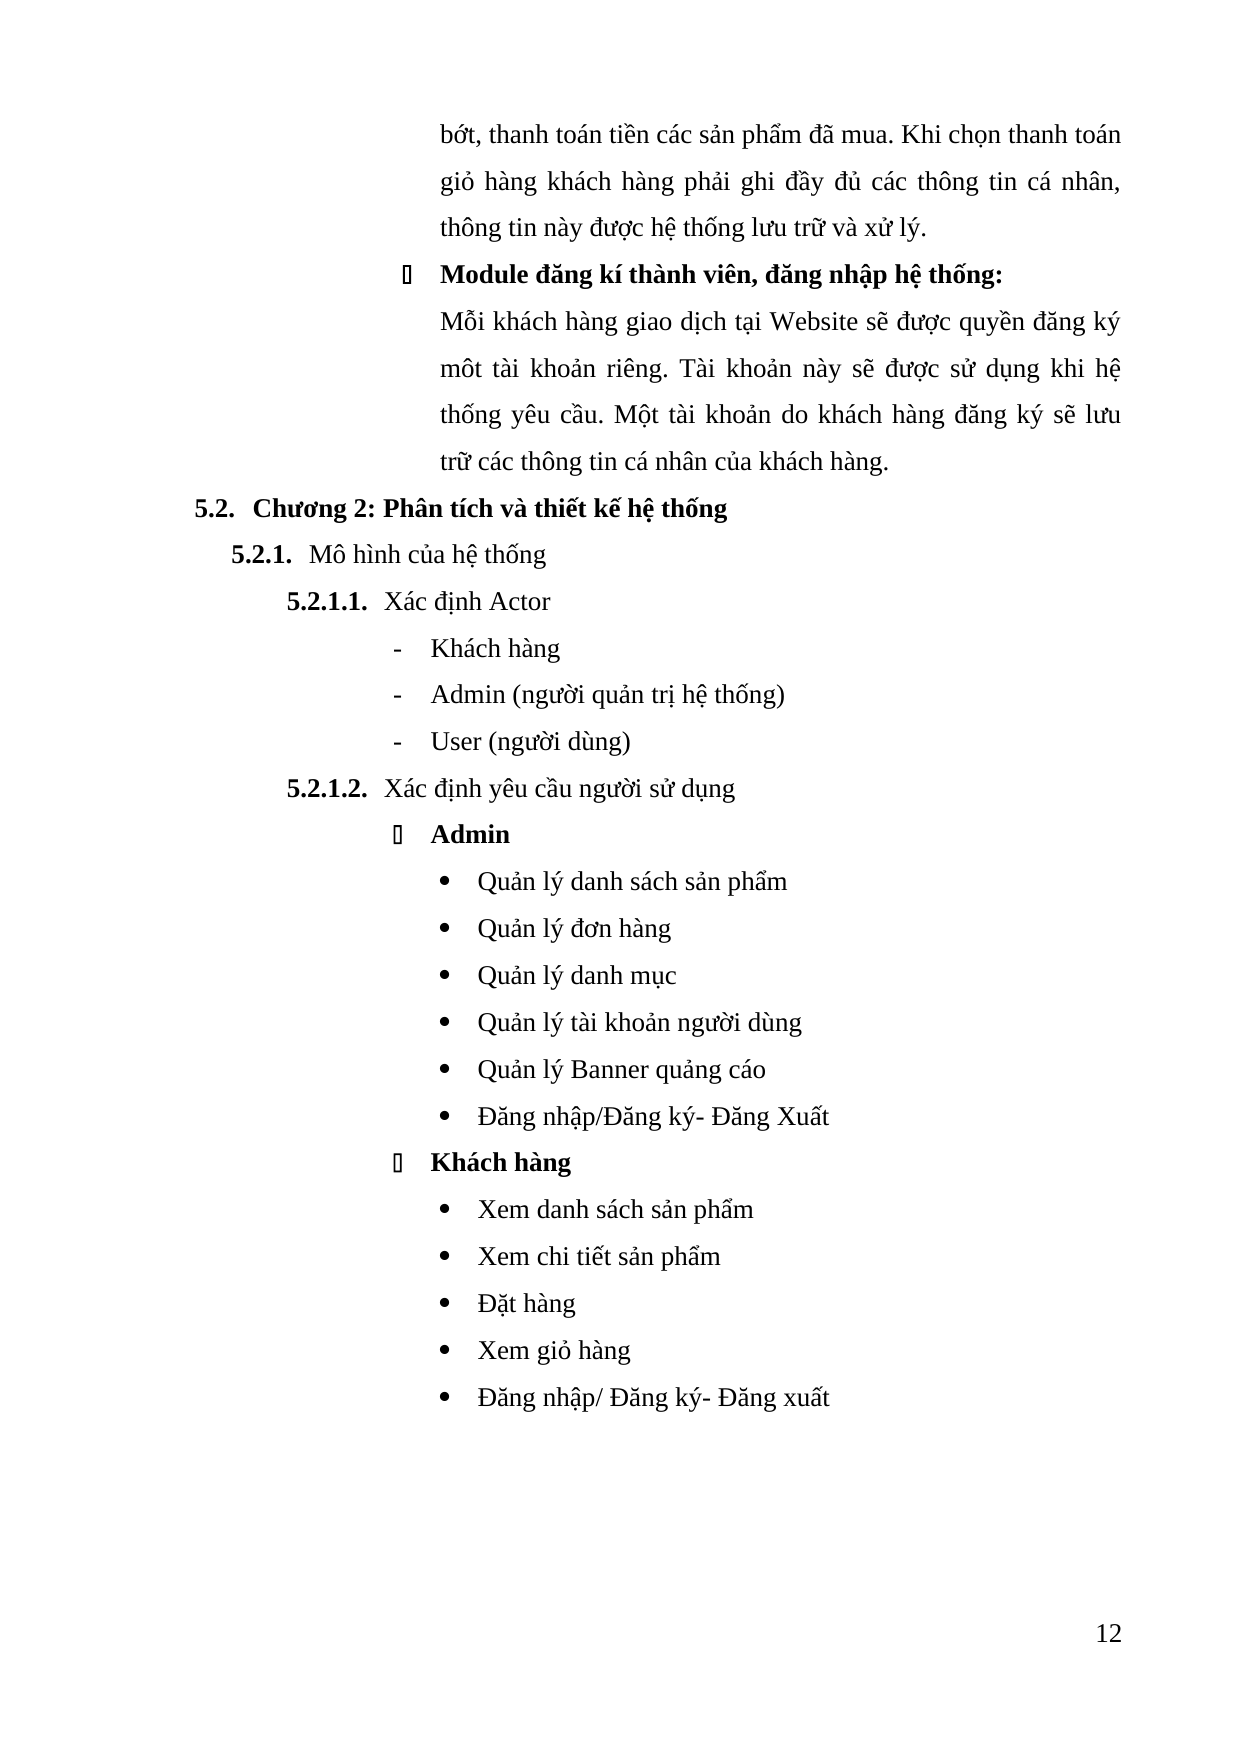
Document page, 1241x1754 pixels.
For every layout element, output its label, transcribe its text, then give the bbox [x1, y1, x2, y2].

list Quản lý tài khoản người dùng [440, 1006, 1122, 1037]
list Quản lý đơn hàng [440, 912, 1122, 943]
list Quản lý Banner quảng cáo [440, 1053, 1122, 1084]
list Xác định Actor [327, 585, 1122, 616]
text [440, 118, 1122, 243]
list Khách hàng [393, 632, 1122, 663]
list Admin [393, 818, 1122, 849]
list Chương 2: Phân tích và thiết kế hệ thống [215, 492, 1122, 523]
list Đăng nhập/ Đăng ký- Đăng xuất [440, 1381, 1122, 1412]
list Xem danh sách sản phẩm [440, 1193, 1122, 1224]
list Module đăng kí thành viên, đăng nhập hệ thống: [402, 258, 1122, 289]
list Xem giỏ hàng [440, 1334, 1122, 1365]
list Khách hàng [393, 1146, 1122, 1178]
list Mô hình của hệ thống [262, 538, 1122, 569]
list User (người dùng) [393, 725, 1122, 756]
list Quản lý danh mục [440, 959, 1122, 990]
text Mỗi khách hàng giao dịch tại Website sẽ được quyền đăng ký môt tài khoản riêng. Tài khoản này sẽ được sử dụng khi hệ thống yêu cầu. Một tài khoản do khách hàng đăng ký sẽ lưu trữ các thông tin cá nhân của khách hàng. [440, 305, 1122, 476]
list Xác định yêu cầu người sử dụng [327, 772, 1122, 803]
list Đăng nhập/Đăng ký- Đăng Xuất [440, 1099, 1122, 1131]
list Xem chi tiết sản phẩm [440, 1240, 1122, 1271]
list Đặt hàng [440, 1287, 1122, 1318]
list Quản lý danh sách sản phẩm [440, 865, 1122, 896]
list Admin (người quản trị hệ thống) [393, 678, 1122, 709]
